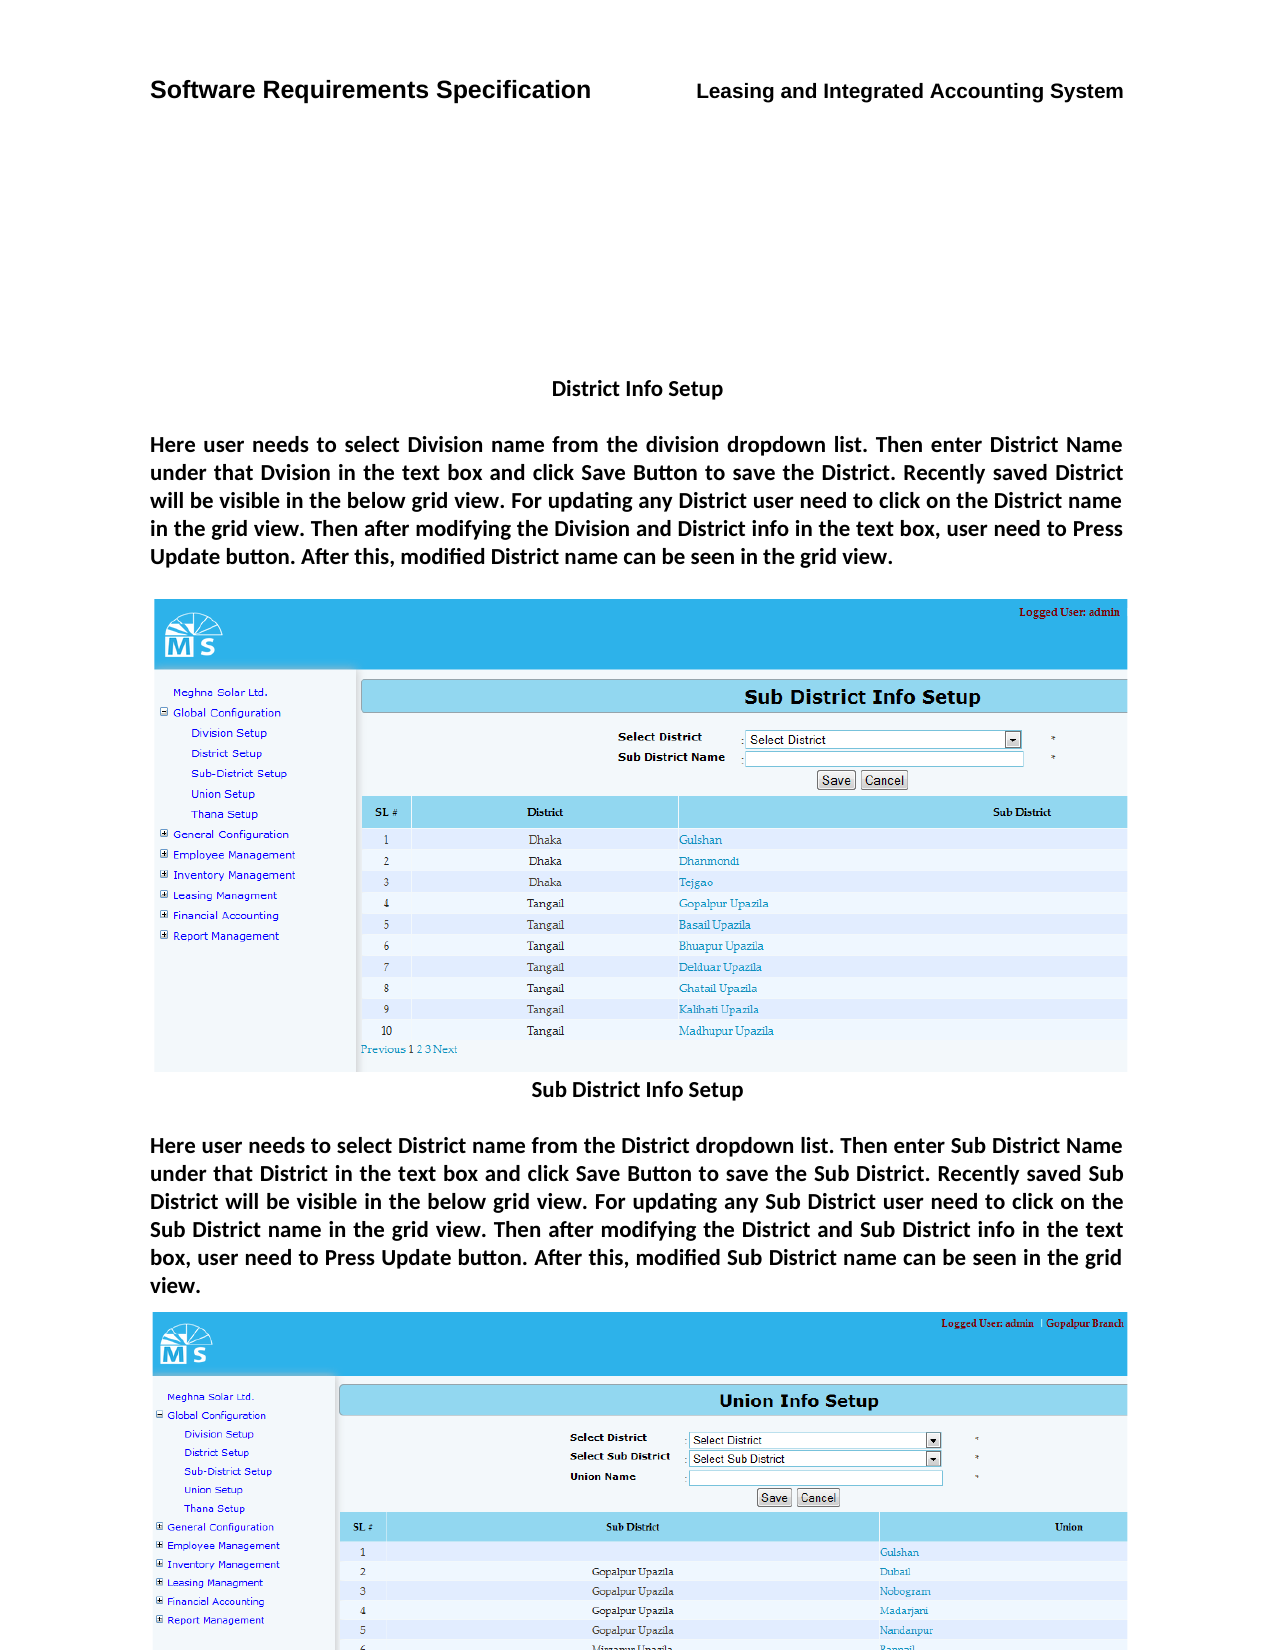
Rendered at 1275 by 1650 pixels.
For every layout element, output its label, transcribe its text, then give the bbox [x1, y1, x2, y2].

text Here user needs to select District name from the District dropdown list. Then enter Sub District Name under that District in the text box and click Save Button to save the Sub District. Recently saved Sub District will be visible in the below grid view. For updating any Sub District user need to click on the Sub District name in the grid view. Then after modifying the District and Sub District info in the text box, user need to Press Update button. After this, modified Sub District name can be seen in the grid view. [150, 1131, 1125, 1299]
text Here user needs to select Division name from the division dropdown list. Then enter District Name under that Dvision in the text box and click Save Button to save the District. Recently saved District will be visible in the below grid view. For updating any District user need to click on the District name in the grid view. Then after modifying the Division and District info in the text box, user need to Press Update button. After this, modified District name can be seen in the grid view. [150, 430, 1125, 570]
picture [152, 1312, 1128, 1650]
text Sub District Info Setup [150, 1075, 1125, 1103]
picture [154, 599, 1128, 1072]
text District Info Setup [150, 374, 1125, 402]
